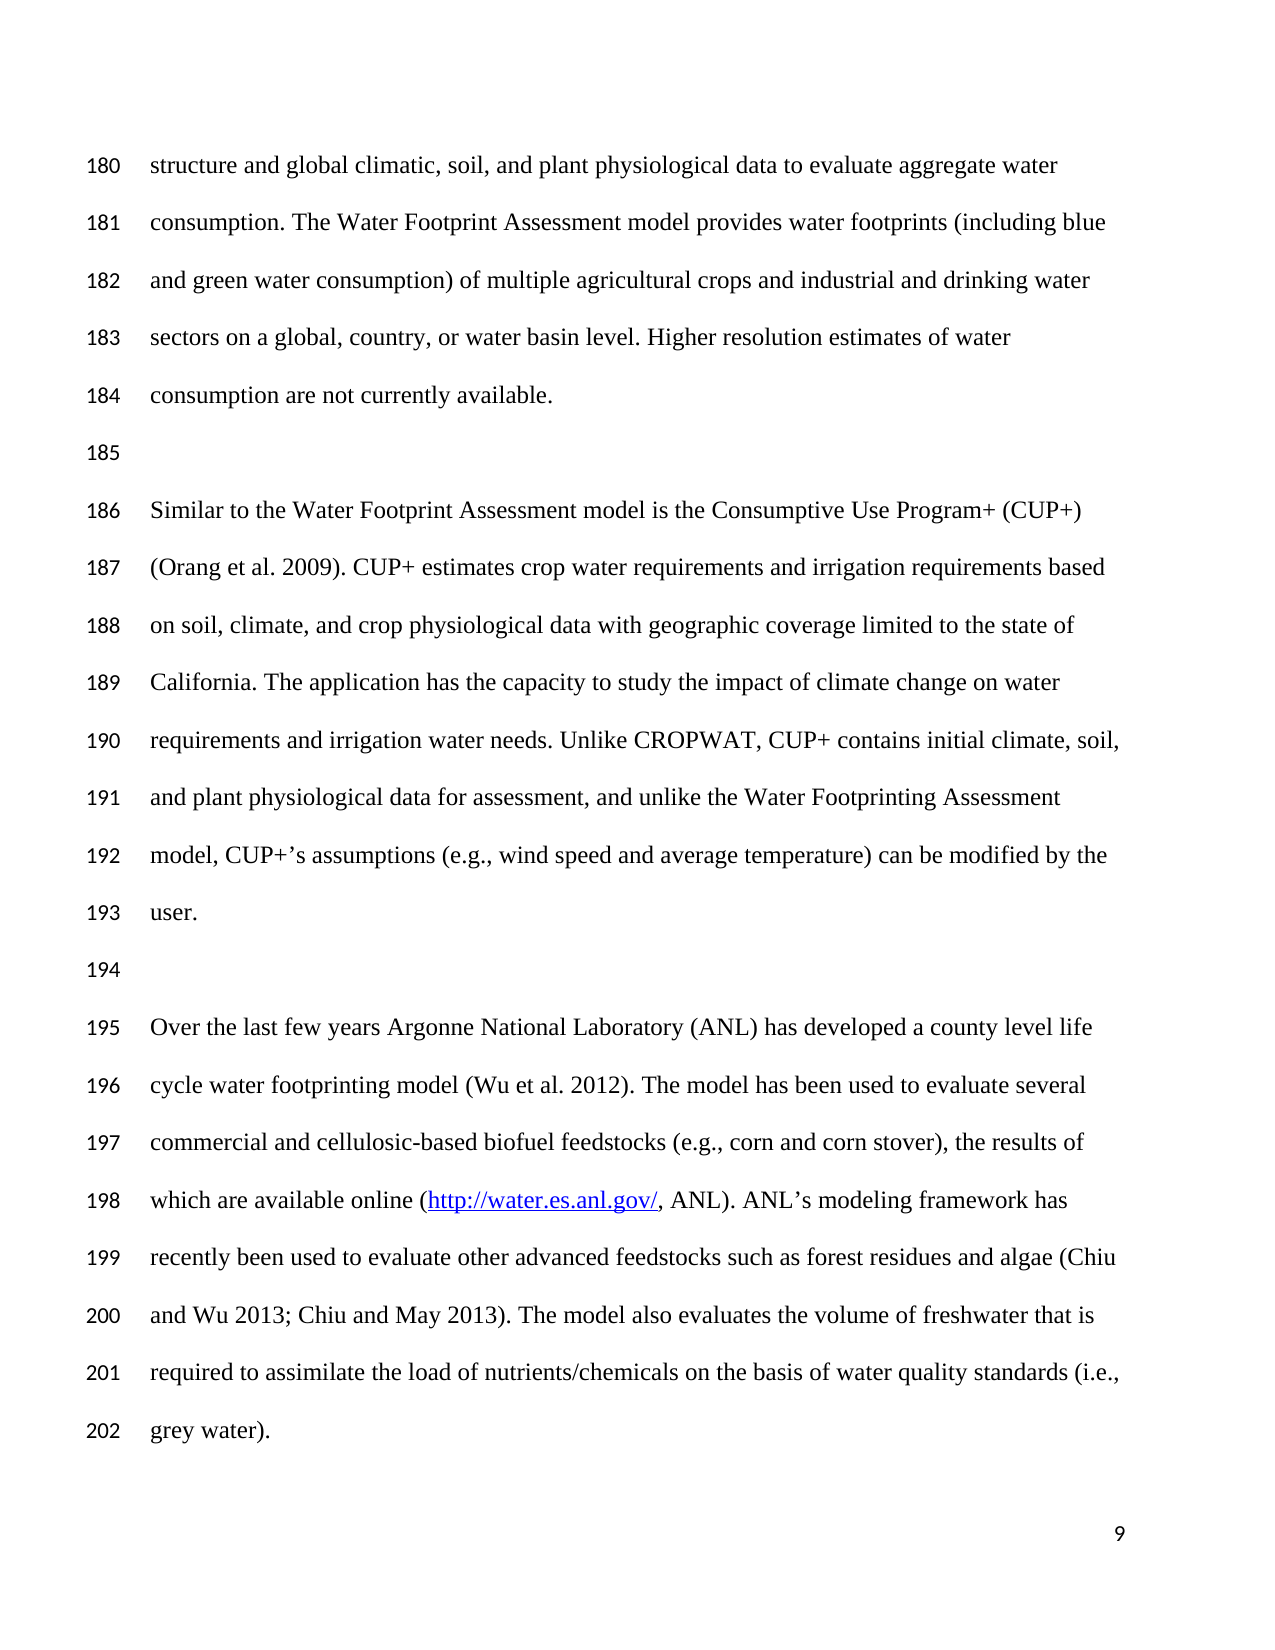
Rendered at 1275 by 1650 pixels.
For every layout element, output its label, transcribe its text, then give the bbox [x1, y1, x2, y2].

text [150, 150, 1125, 409]
text Over the last few years Argonne National Laboratory (ANL) has developed a county level life cycle water footprinting model (Wu et al. 2012). The model has been used to evaluate several commercial and cellulosic-based biofuel feedstocks (e.g., corn and corn stover), the results of which are available online (http://water.es.anl.gov/, ANL). ANL’s modeling framework has recently been used to evaluate other advanced feedstocks such as forest residues and algae (Chiu and Wu 2013; Chiu and May 2013). The model also evaluates the volume of freshwater that is required to assimilate the load of nutrients/chemicals on the basis of water quality standards (i.e., grey water). [150, 1012, 1125, 1444]
text Similar to the Water Footprint Assessment model is the Consumptive Use Program+ (CUP+) (Orang et al. 2009). CUP+ estimates crop water requirements and irrigation requirements based on soil, climate, and crop physiological data with geographic coverage limited to the state of California. The application has the capacity to study the impact of climate change on water requirements and irrigation water needs. Unlike CROPWAT, CUP+ contains initial climate, soil, and plant physiological data for assessment, and unlike the Water Footprinting Assessment model, CUP+’s assumptions (e.g., wind speed and average temperature) can be modified by the user. [150, 495, 1125, 926]
